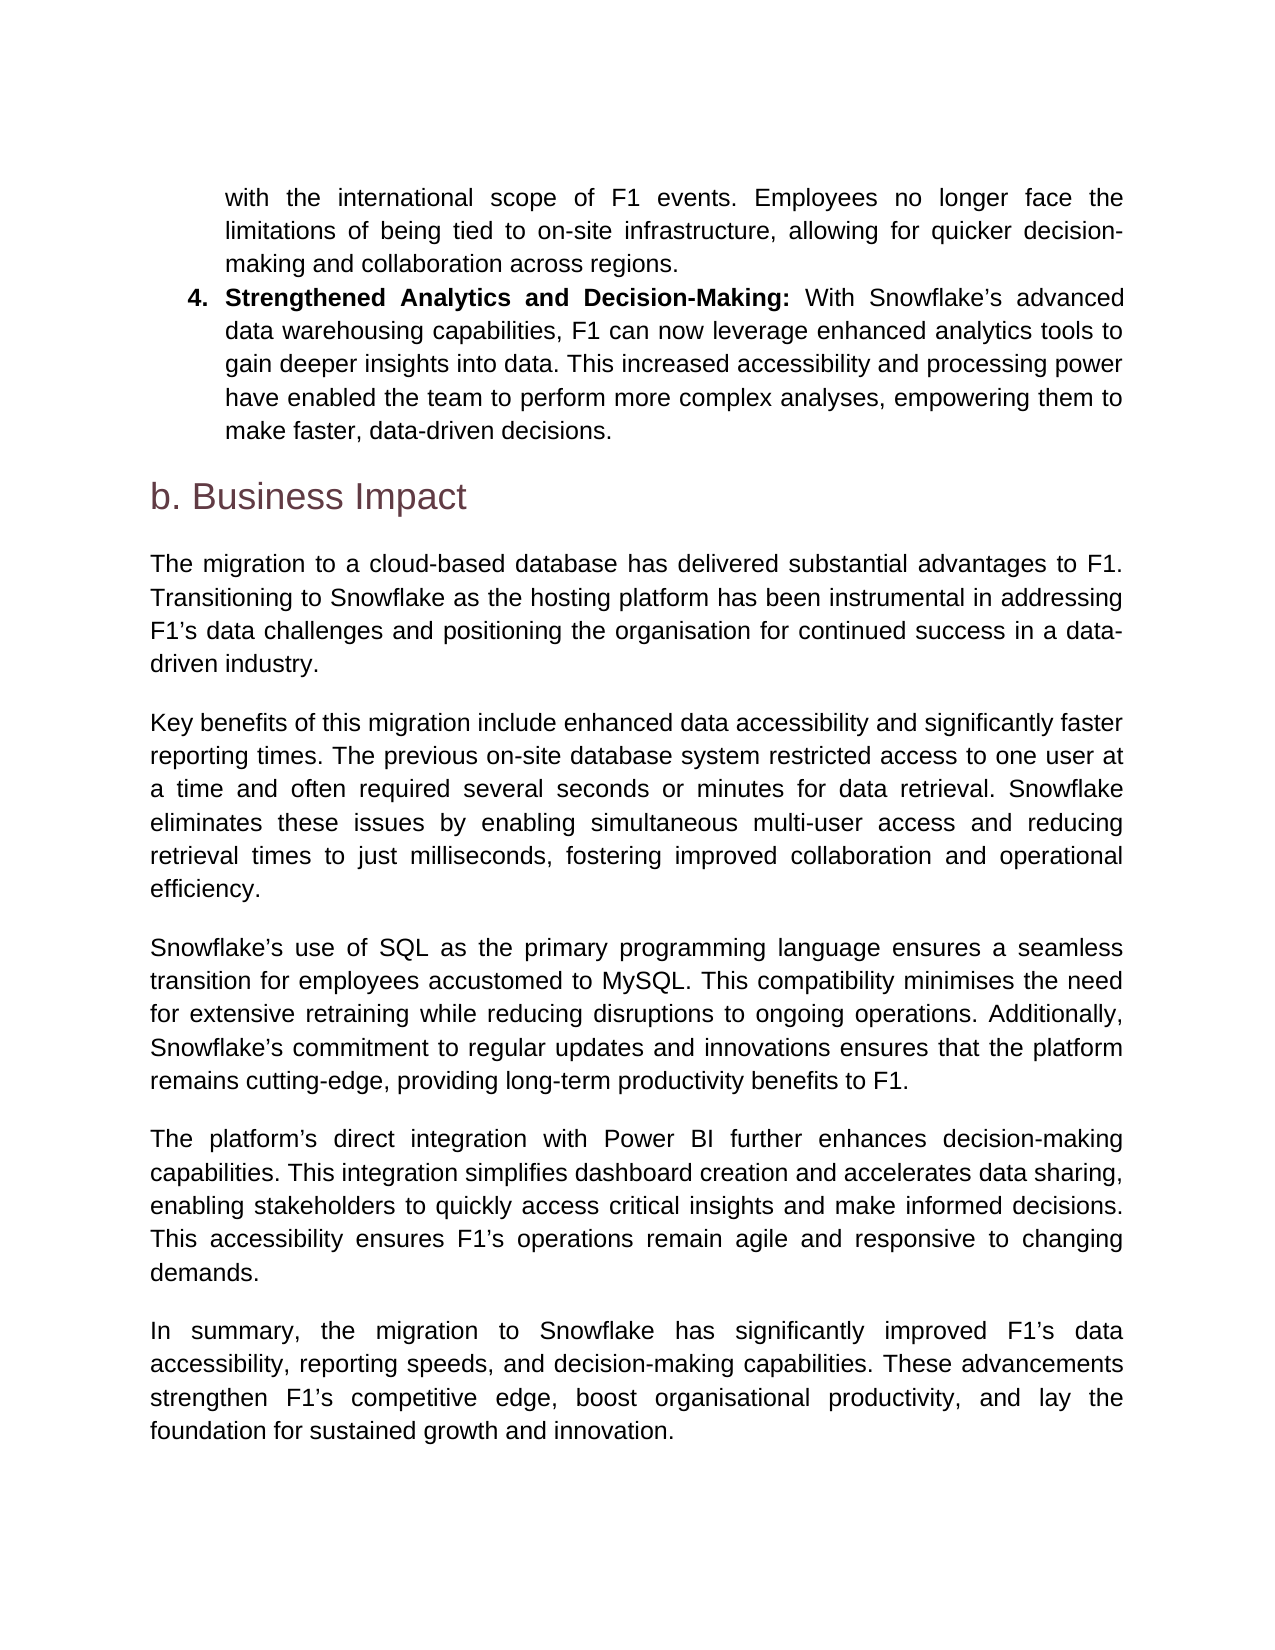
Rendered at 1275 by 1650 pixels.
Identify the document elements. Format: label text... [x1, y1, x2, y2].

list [187, 182, 1125, 278]
text Key benefits of this migration include enhanced data accessibility and significantly faster reporting times. The previous on-site database system restricted access to one user at a time and often required several seconds or minutes for data retrieval. Snowflake eliminates these issues by enabling simultaneous multi-user access and reducing retrieval times to just milliseconds, fostering improved collaboration and operational efficiency. [150, 707, 1125, 903]
text Snowflake’s use of SQL as the primary programming language ensures a seamless transition for employees accustomed to MySQL. This compatibility minimises the need for extensive retraining while reducing disruptions to ongoing operations. Additionally, Snowflake’s commitment to regular updates and innovations ensures that the platform remains cutting-edge, providing long-term productivity benefits to F1. [150, 932, 1125, 1094]
text The platform’s direct integration with Power BI further enhances decision-making capabilities. This integration simplifies dashboard creation and accelerates data sharing, enabling stakeholders to quickly access critical insights and make informed decisions. This accessibility ensures F1’s operations remain agile and responsive to changing demands. [150, 1124, 1125, 1286]
text In summary, the migration to Snowflake has significantly improved F1’s data accessibility, reporting speeds, and decision-making capabilities. These advancements strengthen F1’s competitive edge, boost organisational productivity, and lay the foundation for sustained growth and innovation. [150, 1316, 1125, 1444]
list Strengthened Analytics and Decision-Making: With Snowflake’s advanced data warehousing capabilities, F1 can now leverage enhanced analytics tools to gain deeper insights into data. This increased accessibility and processing power have enabled the team to perform more complex analyses, empowering them to make faster, data-driven decisions. [187, 282, 1125, 444]
subtitle b. Business Impact [150, 474, 1125, 517]
text The migration to a cloud-based database has delivered substantial advantages to F1. Transitioning to Snowflake as the hosting platform has been instrumental in addressing F1’s data challenges and positioning the organisation for continued success in a data-driven industry. [150, 549, 1125, 678]
